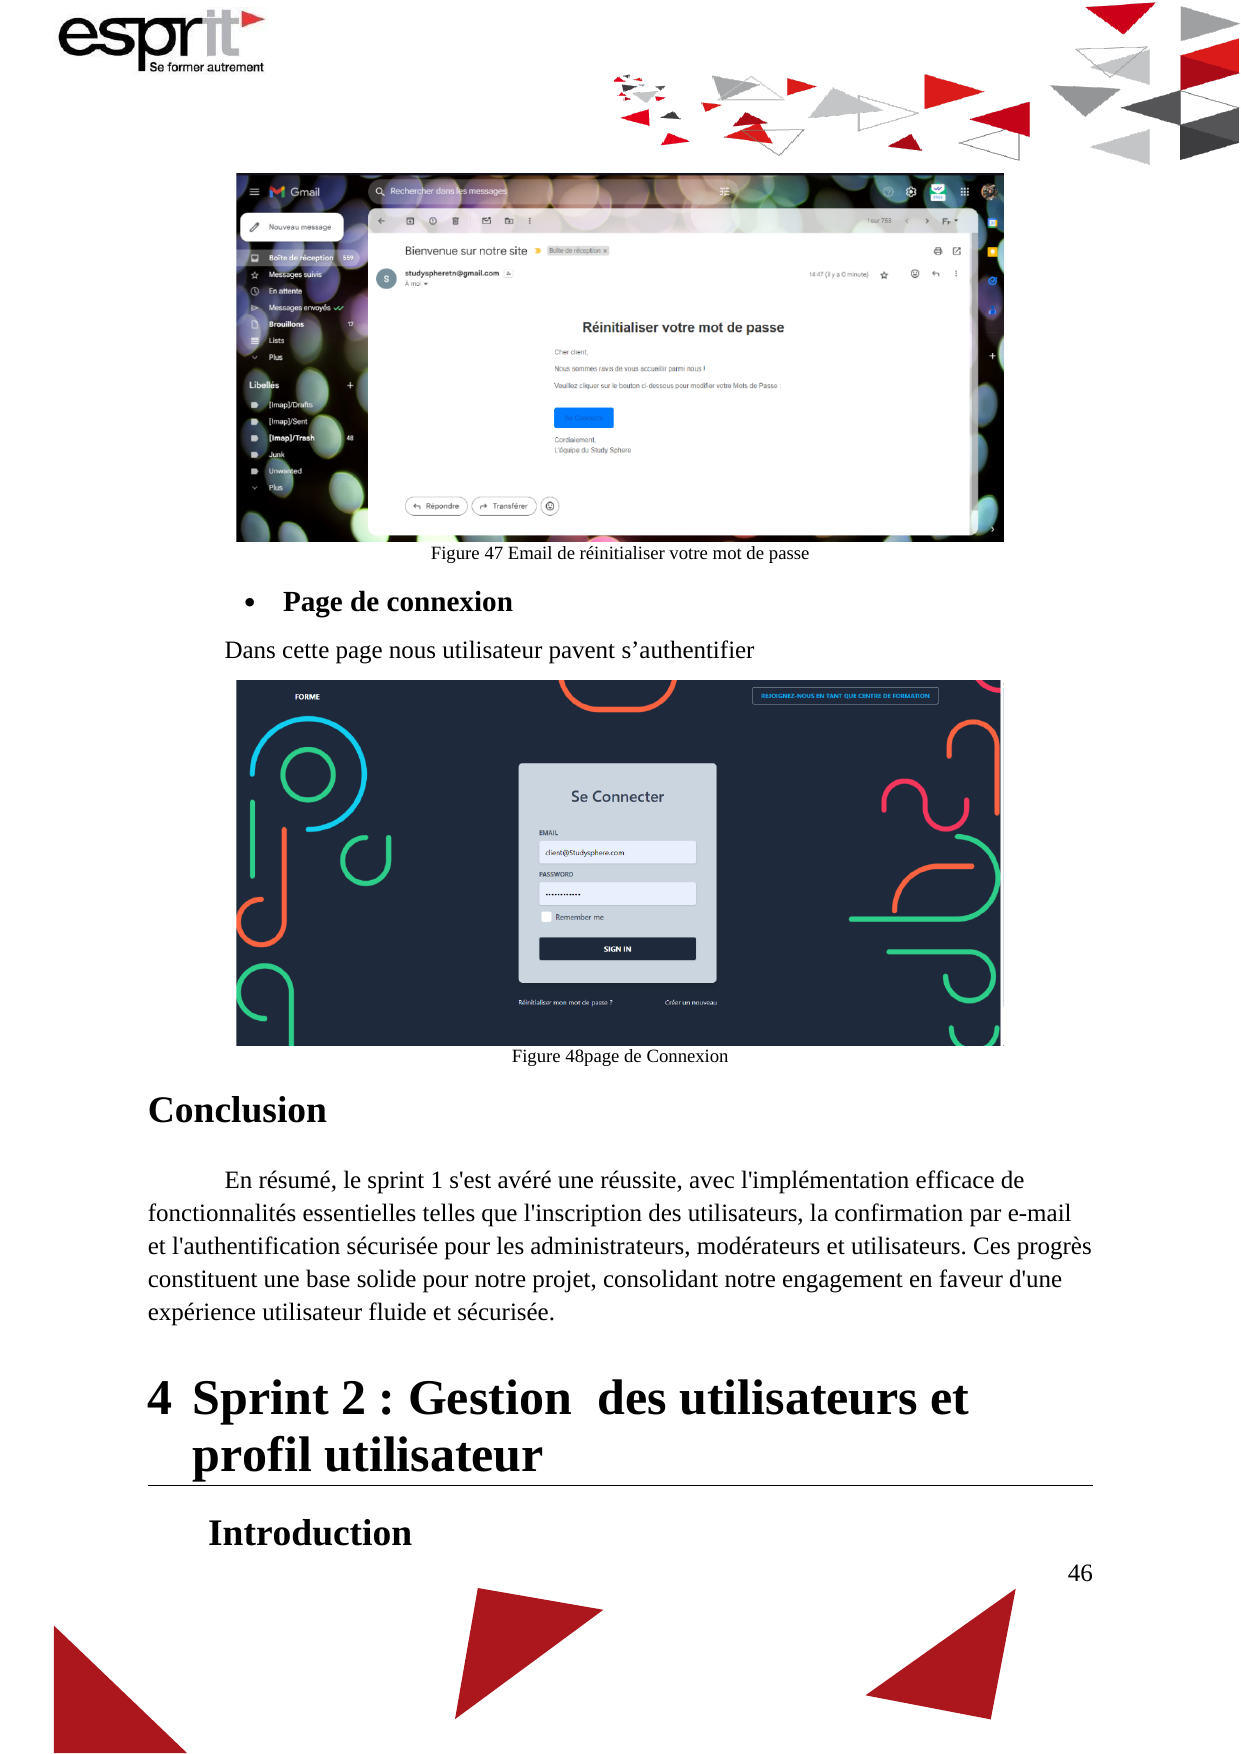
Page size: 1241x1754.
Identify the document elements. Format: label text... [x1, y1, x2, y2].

text Figure 47 Email de réinitialiser votre mot de passe [148, 542, 1093, 563]
text Dans cette page nous utilisateur pavent s’authentifier [148, 635, 1093, 664]
subtitle Sprint 2 : Gestion des utilisateurs et profil utilisateur [148, 1368, 1093, 1485]
subtitle Conclusion [148, 1088, 1093, 1131]
text Figure 48page de Connexion [148, 1045, 1093, 1067]
picture [236, 173, 1004, 542]
text En résumé, le sprint 1 s'est avéré une réussite, avec l'implémentation efficace de fonctionnalités essentielles telles que l'inscription des utilisateurs, la confirmation par e-mail et l'authentification sécurisée pour les administrateurs, modérateurs et utilisateurs. Ces progrès constituent une base solide pour notre projet, consolidant notre engagement en faveur d'une expérience utilisateur fluide et sécurisée. [148, 1165, 1093, 1326]
subtitle Introduction [208, 1511, 1093, 1554]
picture [236, 680, 1004, 1046]
picture [54, 7, 269, 75]
list Page de connexion [245, 584, 1093, 618]
picture [613, 0, 1241, 167]
